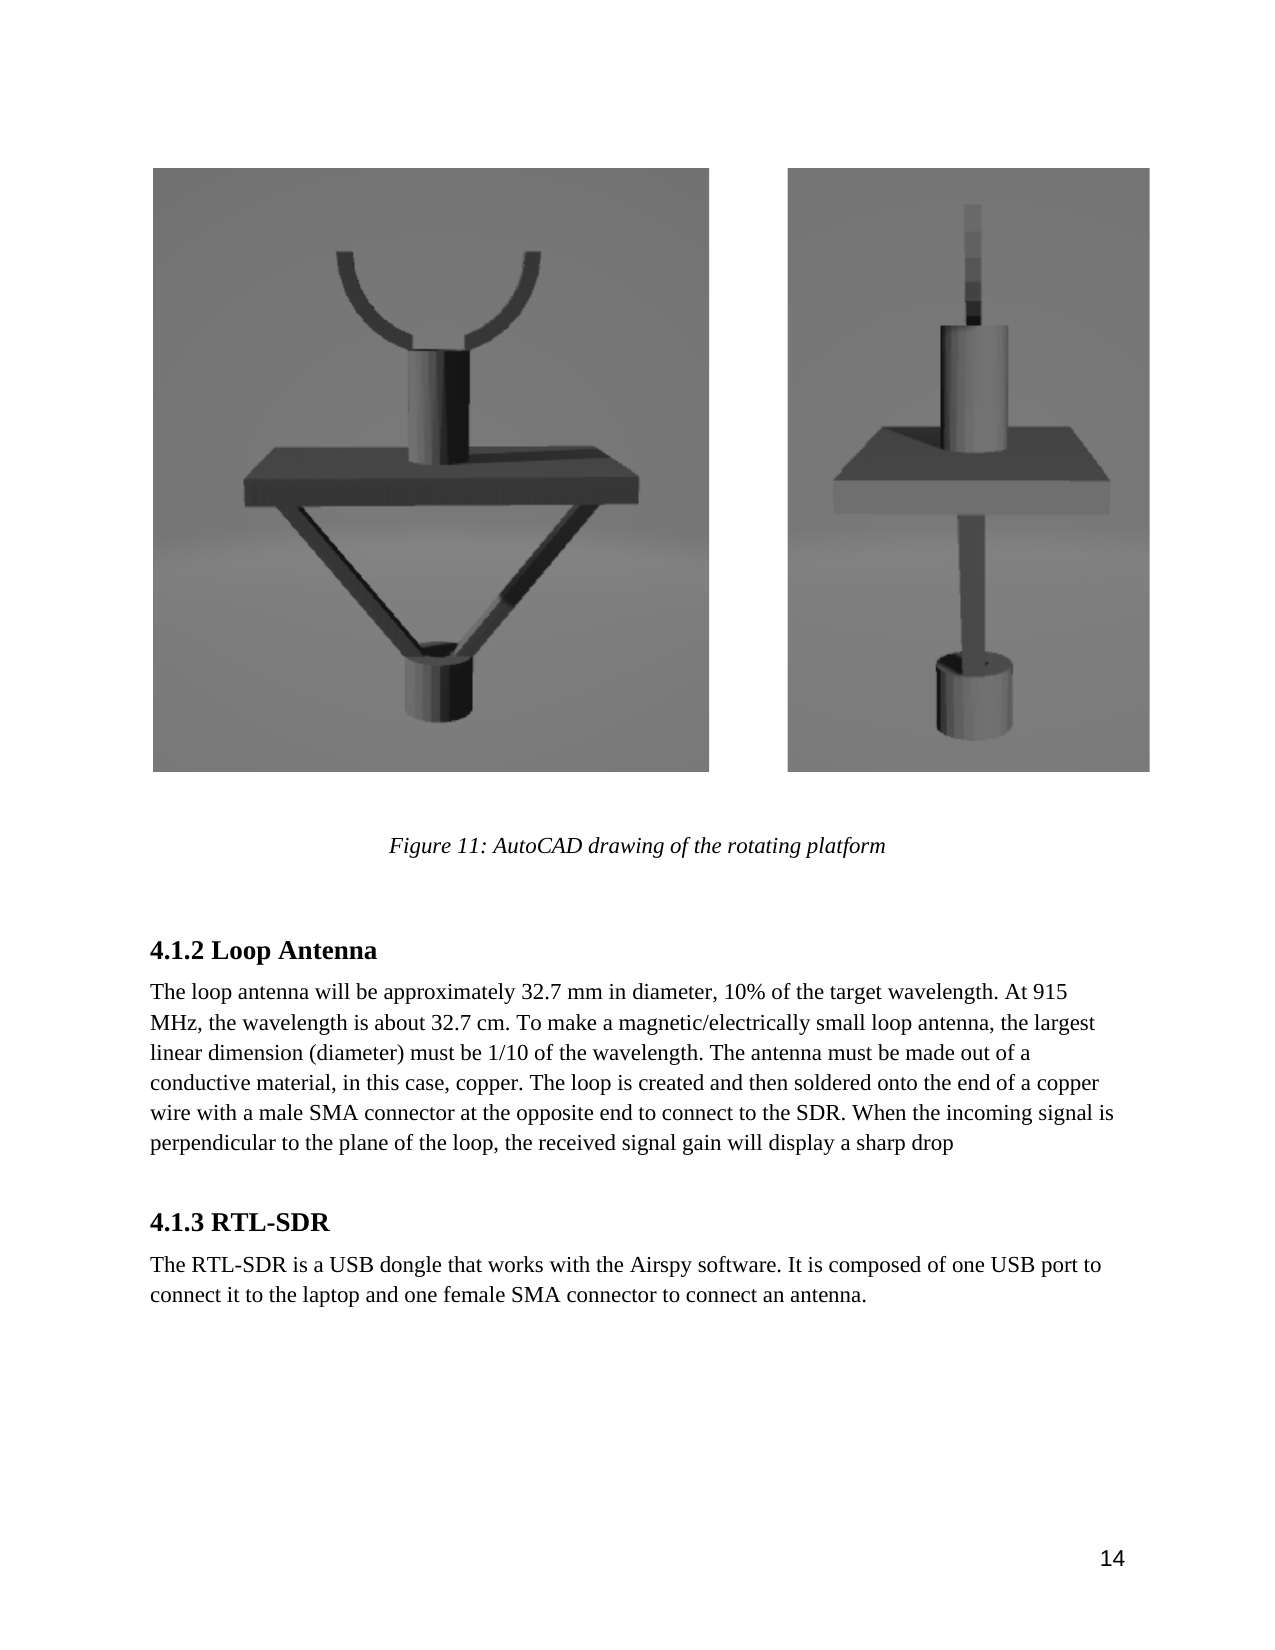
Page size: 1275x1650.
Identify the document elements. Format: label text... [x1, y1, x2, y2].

subtitle 4.1.2 Loop Antenna [150, 934, 1125, 966]
text 4.1.3 RTL-SDR [150, 1207, 1125, 1238]
text Figure 11: AutoCAD drawing of the rotating platform [150, 832, 1125, 859]
picture [153, 168, 710, 772]
text The loop antenna will be approximately 32.7 mm in diameter, 10% of the target wavelength. At 915 MHz, the wavelength is about 32.7 cm. To make a magnetic/electrically small loop antenna, the largest linear dimension (diameter) must be 1/10 of the wavelength. The antenna must be made out of a conductive material, in this case, copper. The loop is created and then soldered onto the end of a copper wire with a male SMA connector at the opposite end to connect to the SDR. When the incoming signal is perpendicular to the plane of the loop, the received signal gain will display a sharp drop [150, 978, 1125, 1156]
picture [787, 168, 1150, 772]
text The RTL-SDR is a USB dongle that works with the Airspy software. It is composed of one USB port to connect it to the laptop and one female SMA connector to connect an antenna. [150, 1251, 1125, 1307]
